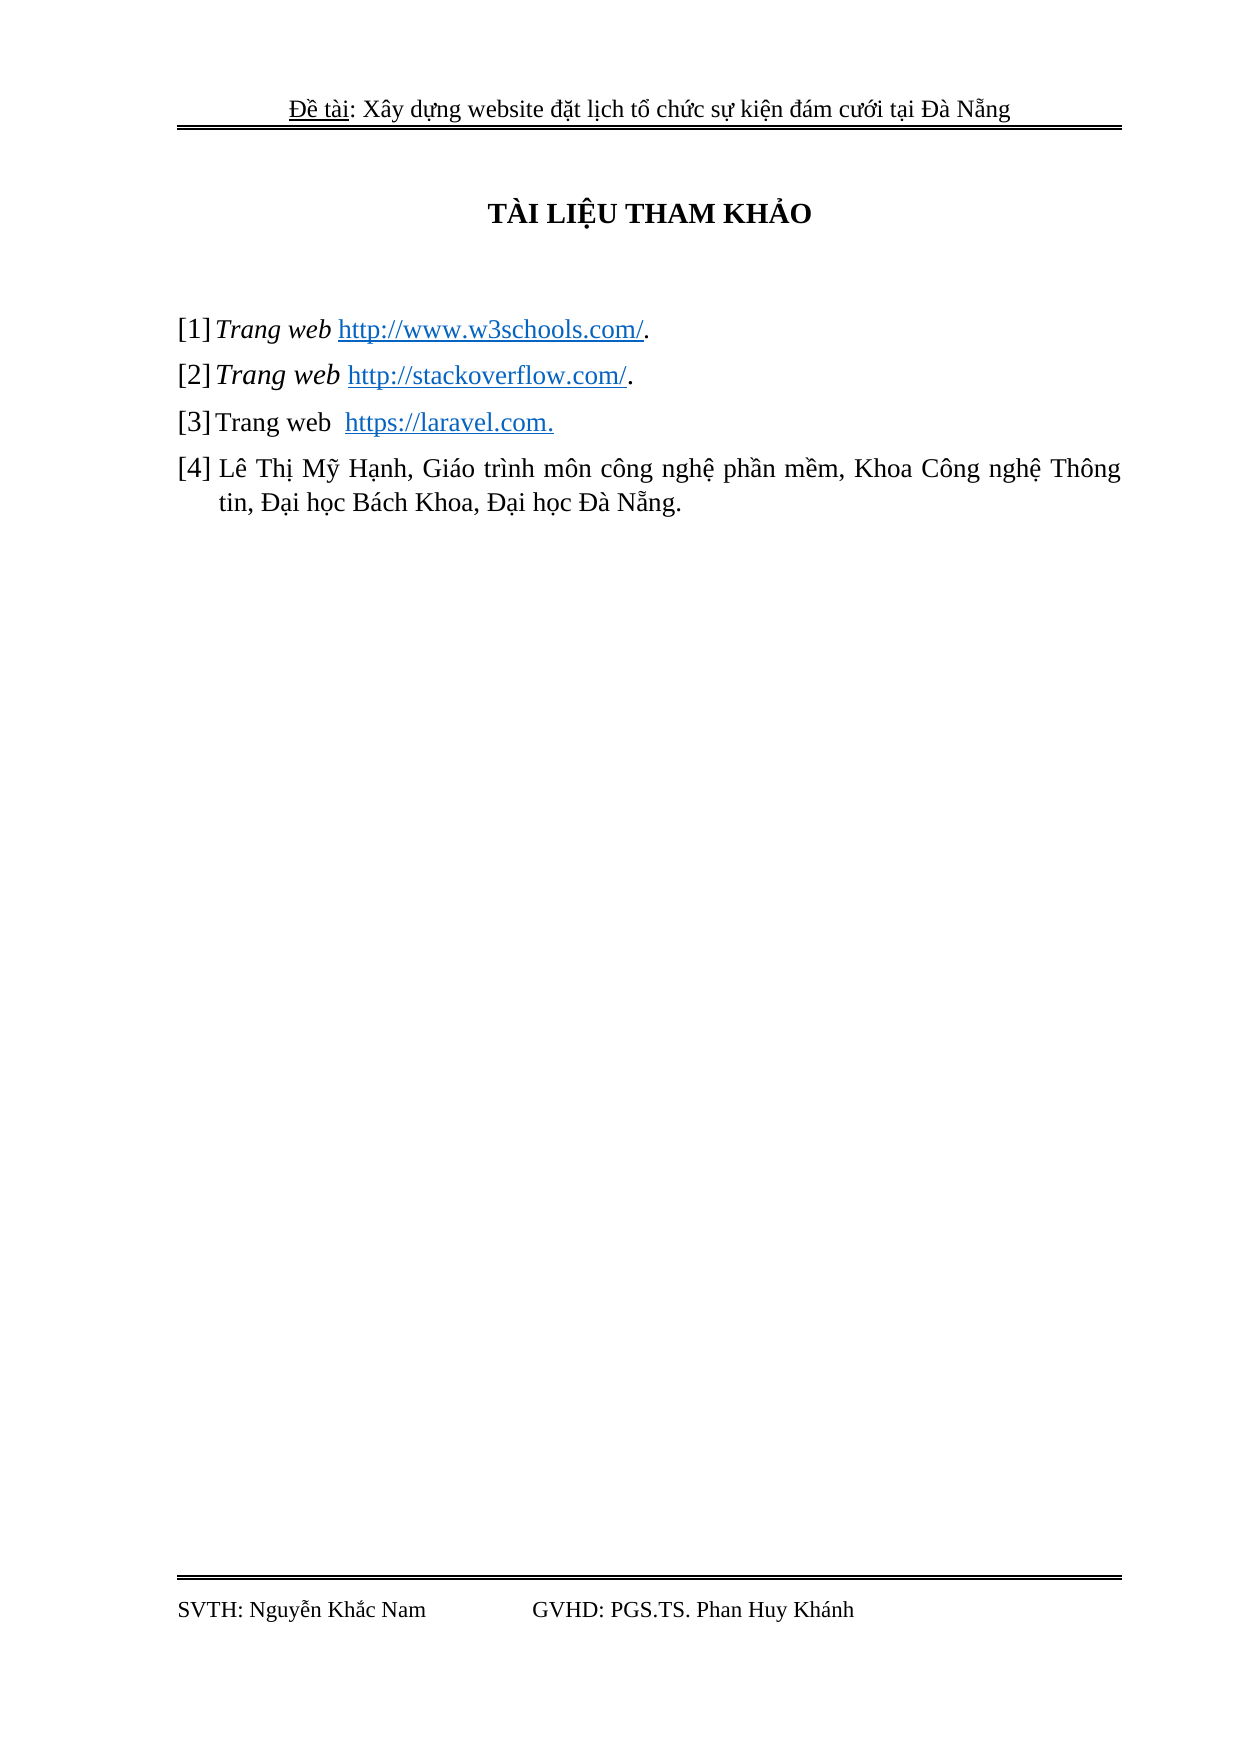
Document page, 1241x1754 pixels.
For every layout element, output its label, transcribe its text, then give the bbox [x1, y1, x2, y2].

list Trang web https://laravel.com. [177, 404, 1122, 437]
list Trang web http://www.w3schools.com/. [177, 311, 1122, 344]
subtitle TÀI LIỆU THAM KHẢO [177, 196, 1122, 229]
list Trang web http://stackoverflow.com/. [177, 357, 1122, 391]
list Lê Thị Mỹ Hạnh, Giáo trình môn công nghệ phần mềm, Khoa Công nghệ Thông tin, Đại học Bách Khoa, Đại học Đà Nẵng. [177, 450, 1122, 517]
